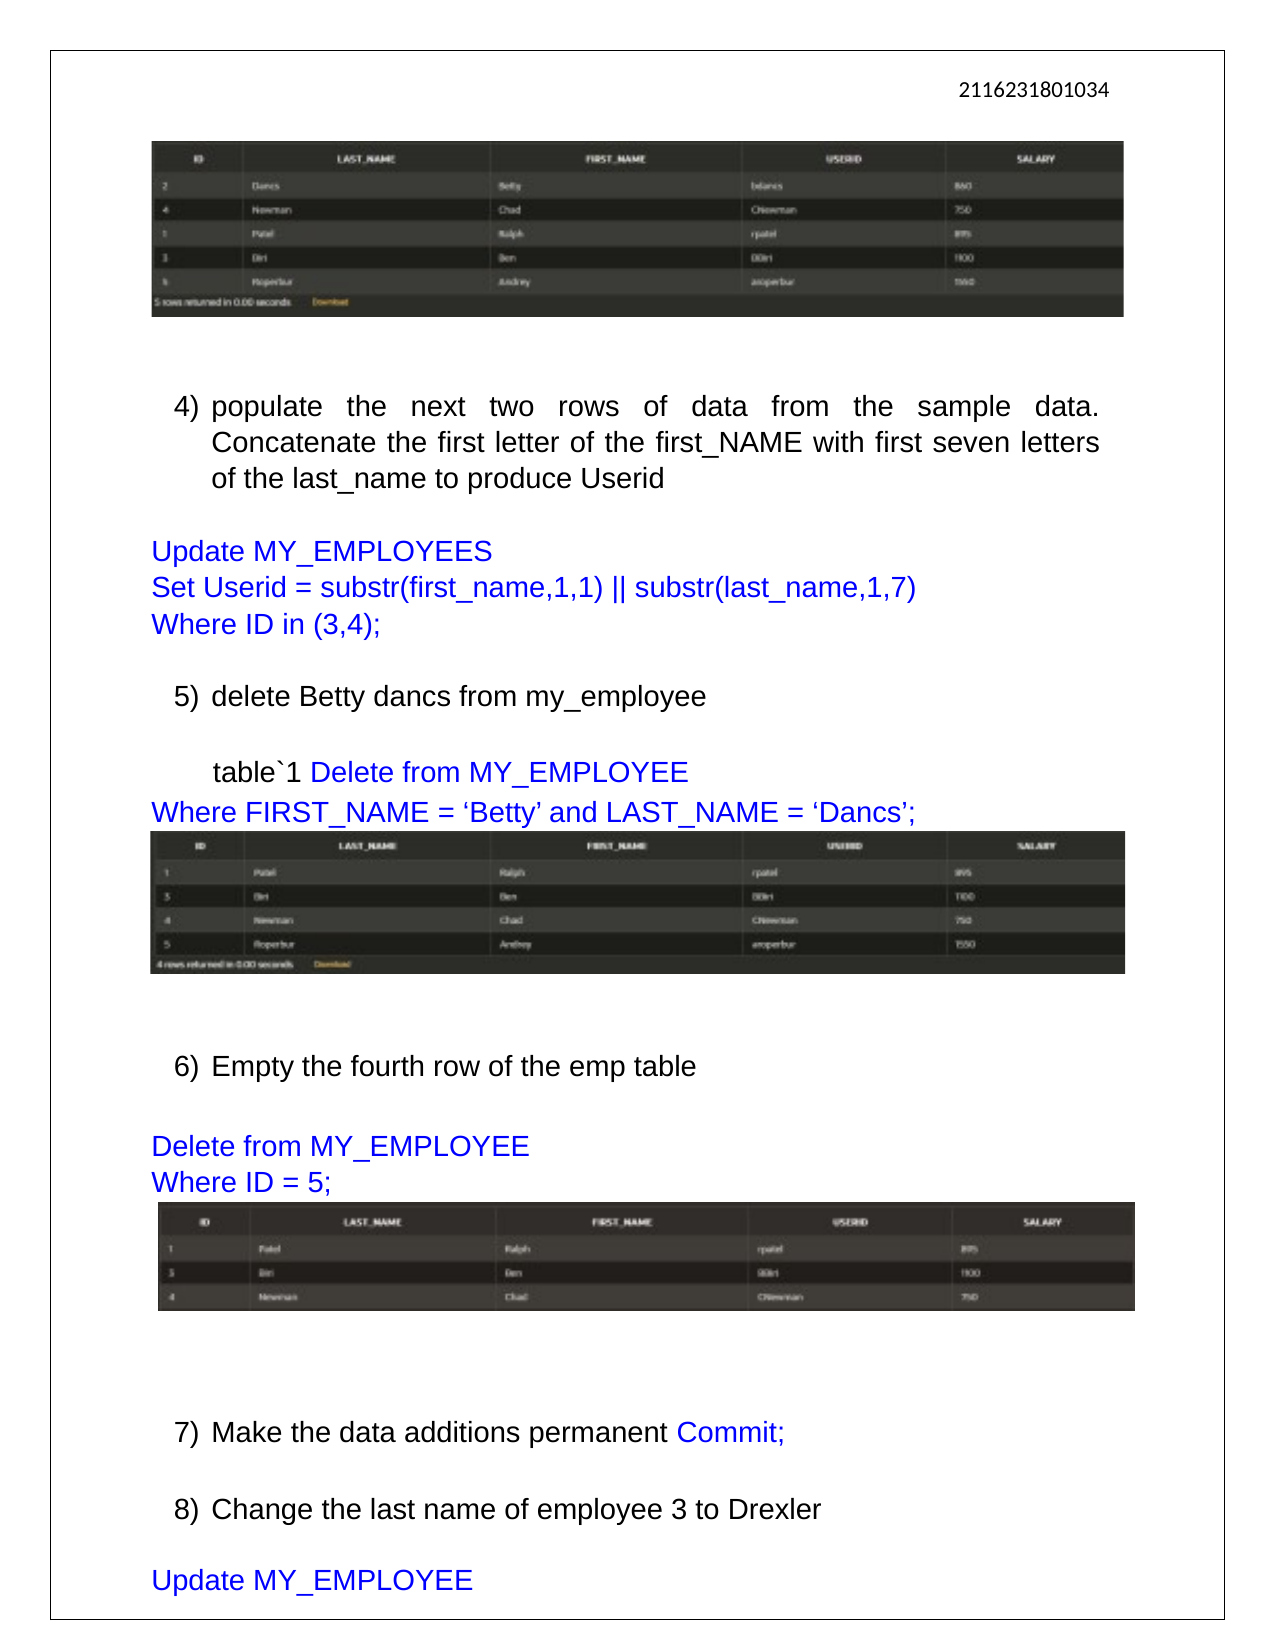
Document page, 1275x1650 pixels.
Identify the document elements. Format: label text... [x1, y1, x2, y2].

list populate the next two rows of data from the sample data. Concatenate the first letter of the first_NAME with first seven letters of the last_name to produce Userid [173, 389, 1102, 495]
list Empty the fourth row of the emp table [173, 1049, 1102, 1083]
text Where ID = 5; [151, 1166, 1220, 1199]
list Change the last name of employee 3 to Drexler [173, 1492, 1102, 1526]
text Update MY_EMPLOYEES [151, 534, 1220, 567]
text Where ID in (3,4); [151, 607, 1220, 641]
picture [158, 1202, 1135, 1311]
text Set Userid = substr(first_name,1,1) || substr(last_name,1,7) [151, 570, 1220, 604]
text table`1 Delete from MY_EMPLOYEE [213, 755, 1220, 789]
list Make the data additions permanent Commit; [173, 1415, 1102, 1448]
text Where FIRST_NAME = ‘Betty’ and LAST_NAME = ‘Dancs’; [151, 795, 1220, 828]
picture [151, 141, 1124, 317]
list delete Betty dancs from my_employee [173, 679, 1102, 712]
text Update MY_EMPLOYEE [151, 1563, 1220, 1596]
picture [150, 831, 1126, 974]
text Delete from MY_EMPLOYEE [151, 1129, 1220, 1162]
